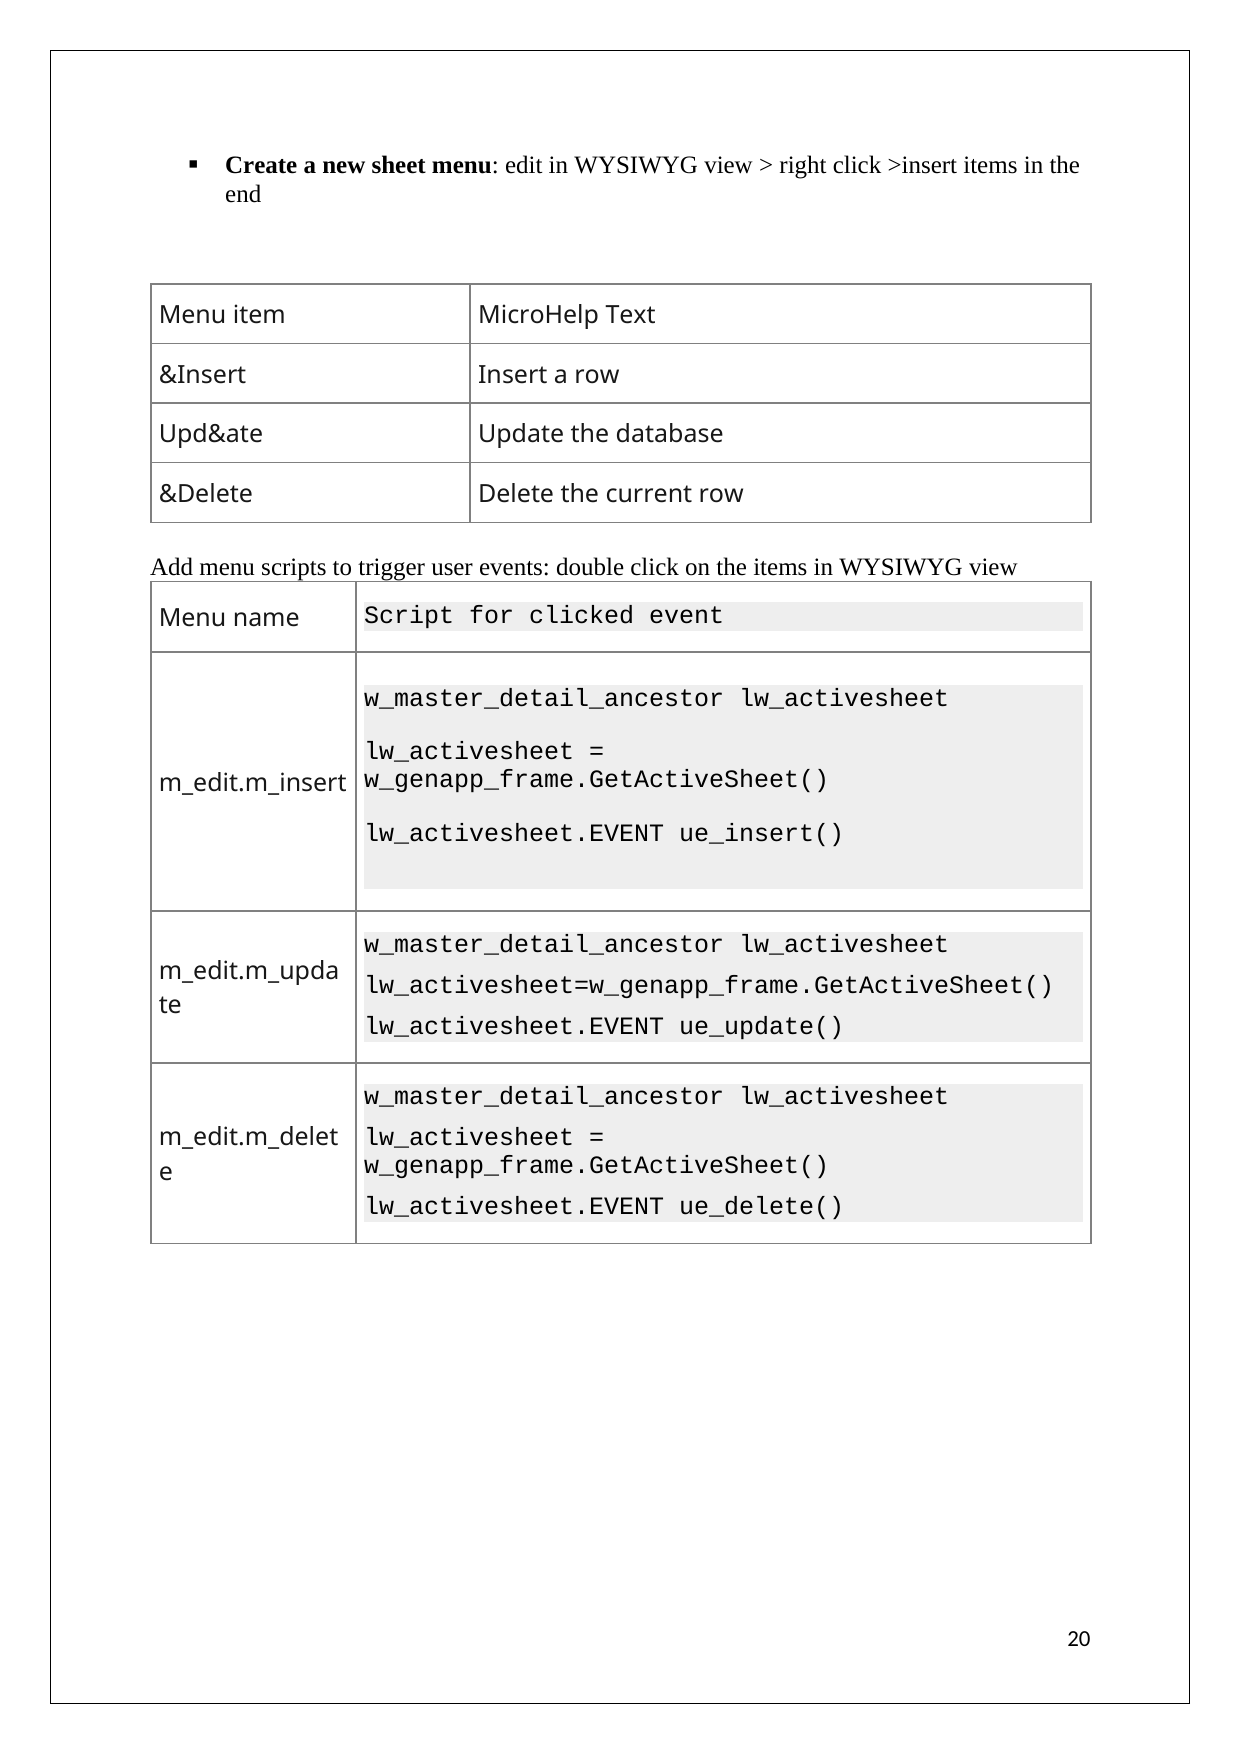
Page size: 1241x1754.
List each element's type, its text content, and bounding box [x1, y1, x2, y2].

table_cell &Delete [152, 463, 469, 521]
table_cell Insert a row [471, 344, 1090, 402]
table_cell m_edit.m_delete [152, 1064, 355, 1243]
table_cell w_master_detail_ancestor lw_activesheet lw_activesheet = w_genapp_frame.GetActiveSheet() lw_activesheet.EVENT ue_delete() [357, 1064, 1090, 1243]
table_header Script for clicked event [357, 582, 1090, 651]
table_cell &Insert [152, 344, 469, 402]
text Add menu scripts to trigger user events: double click on the items in WYSIWYG view [150, 552, 1090, 581]
table_cell w_master_detail_ancestor lw_activesheet lw_activesheet=w_genapp_frame.GetActiveSheet() lw_activesheet.EVENT ue_update() [357, 912, 1090, 1062]
table_cell m_edit.m_update [152, 912, 355, 1062]
table_header Menu name [152, 582, 355, 651]
table_cell Upd&ate [152, 404, 469, 462]
table_cell Delete the current row [471, 463, 1090, 521]
table_cell Update the database [471, 404, 1090, 462]
table_cell w_master_detail_ancestor lw_activesheet lw_activesheet = w_genapp_frame.GetActiveSheet() lw_activesheet.EVENT ue_insert() [357, 653, 1090, 910]
table_header Menu item [152, 285, 469, 343]
table_header MicroHelp Text [471, 285, 1090, 343]
table_cell m_edit.m_insert [152, 653, 355, 910]
list Create a new sheet menu: edit in WYSIWYG view > right click >insert items in the end [187, 150, 1090, 207]
